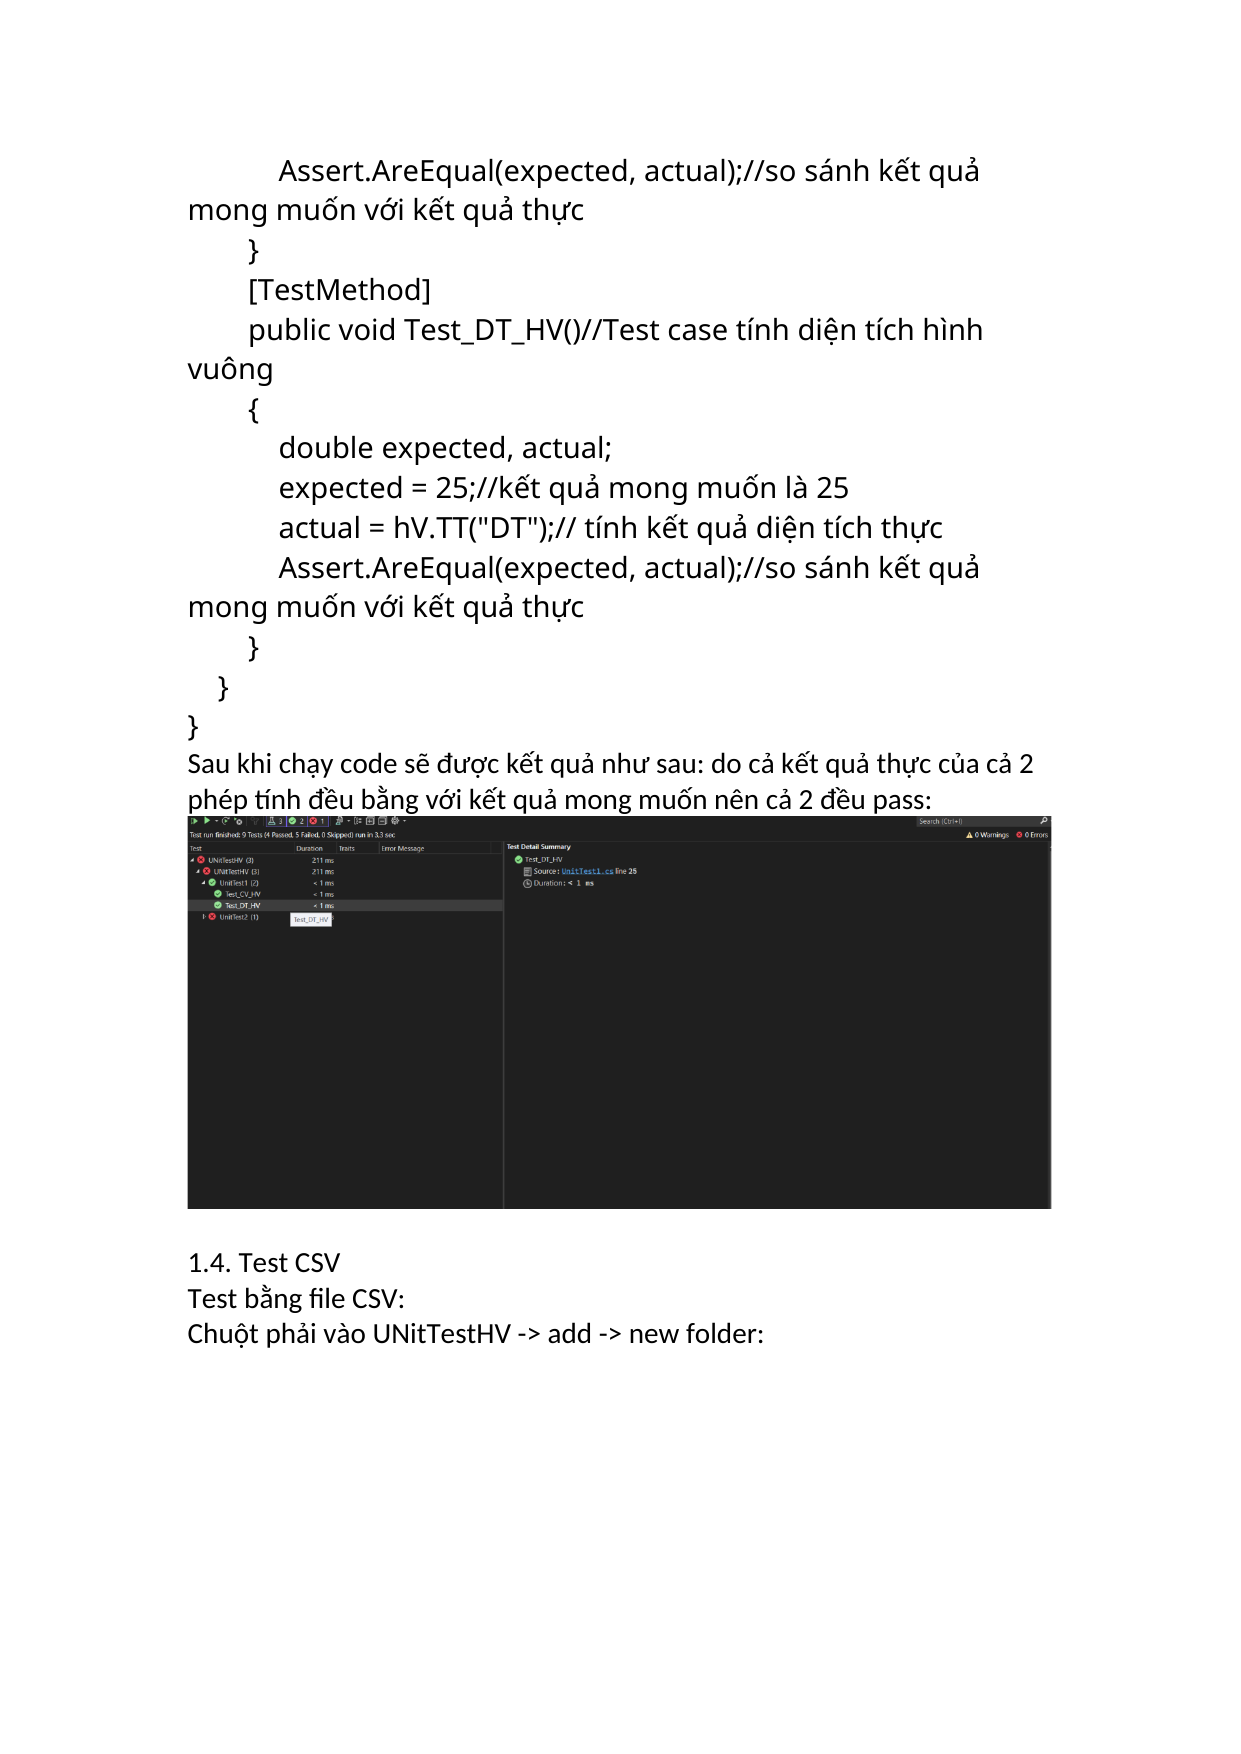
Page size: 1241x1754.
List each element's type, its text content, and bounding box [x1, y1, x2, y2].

text } [187, 626, 1053, 666]
text Test bằng file CSV: [187, 1280, 1053, 1315]
text } [187, 229, 1053, 269]
text } [187, 666, 1053, 706]
text public void Test_DT_HV()//Test case tính diện tích hình vuông [187, 309, 1053, 388]
text } [187, 706, 1053, 745]
text Sau khi chạy code sẽ được kết quả như sau: do cả kết quả thực của cả 2 phép tính đều bằng với kết quả mong muốn nên cả 2 đều pass: [187, 745, 1053, 817]
list Test CSV [187, 1244, 1053, 1280]
text Chuột phải vào UNitTestHV -> add -> new folder: [187, 1315, 1053, 1351]
text double expected, actual; [187, 428, 1053, 467]
text Assert.AreEqual(expected, actual);//so sánh kết quả mong muốn với kết quả thực [187, 150, 1053, 229]
text Assert.AreEqual(expected, actual);//so sánh kết quả mong muốn với kết quả thực [187, 547, 1053, 626]
picture [187, 816, 1052, 1209]
text expected = 25;//kết quả mong muốn là 25 [187, 467, 1053, 507]
text { [187, 388, 1053, 428]
text actual = hV.TT("DT");// tính kết quả diện tích thực [187, 507, 1053, 547]
text [TestMethod] [187, 269, 1053, 309]
